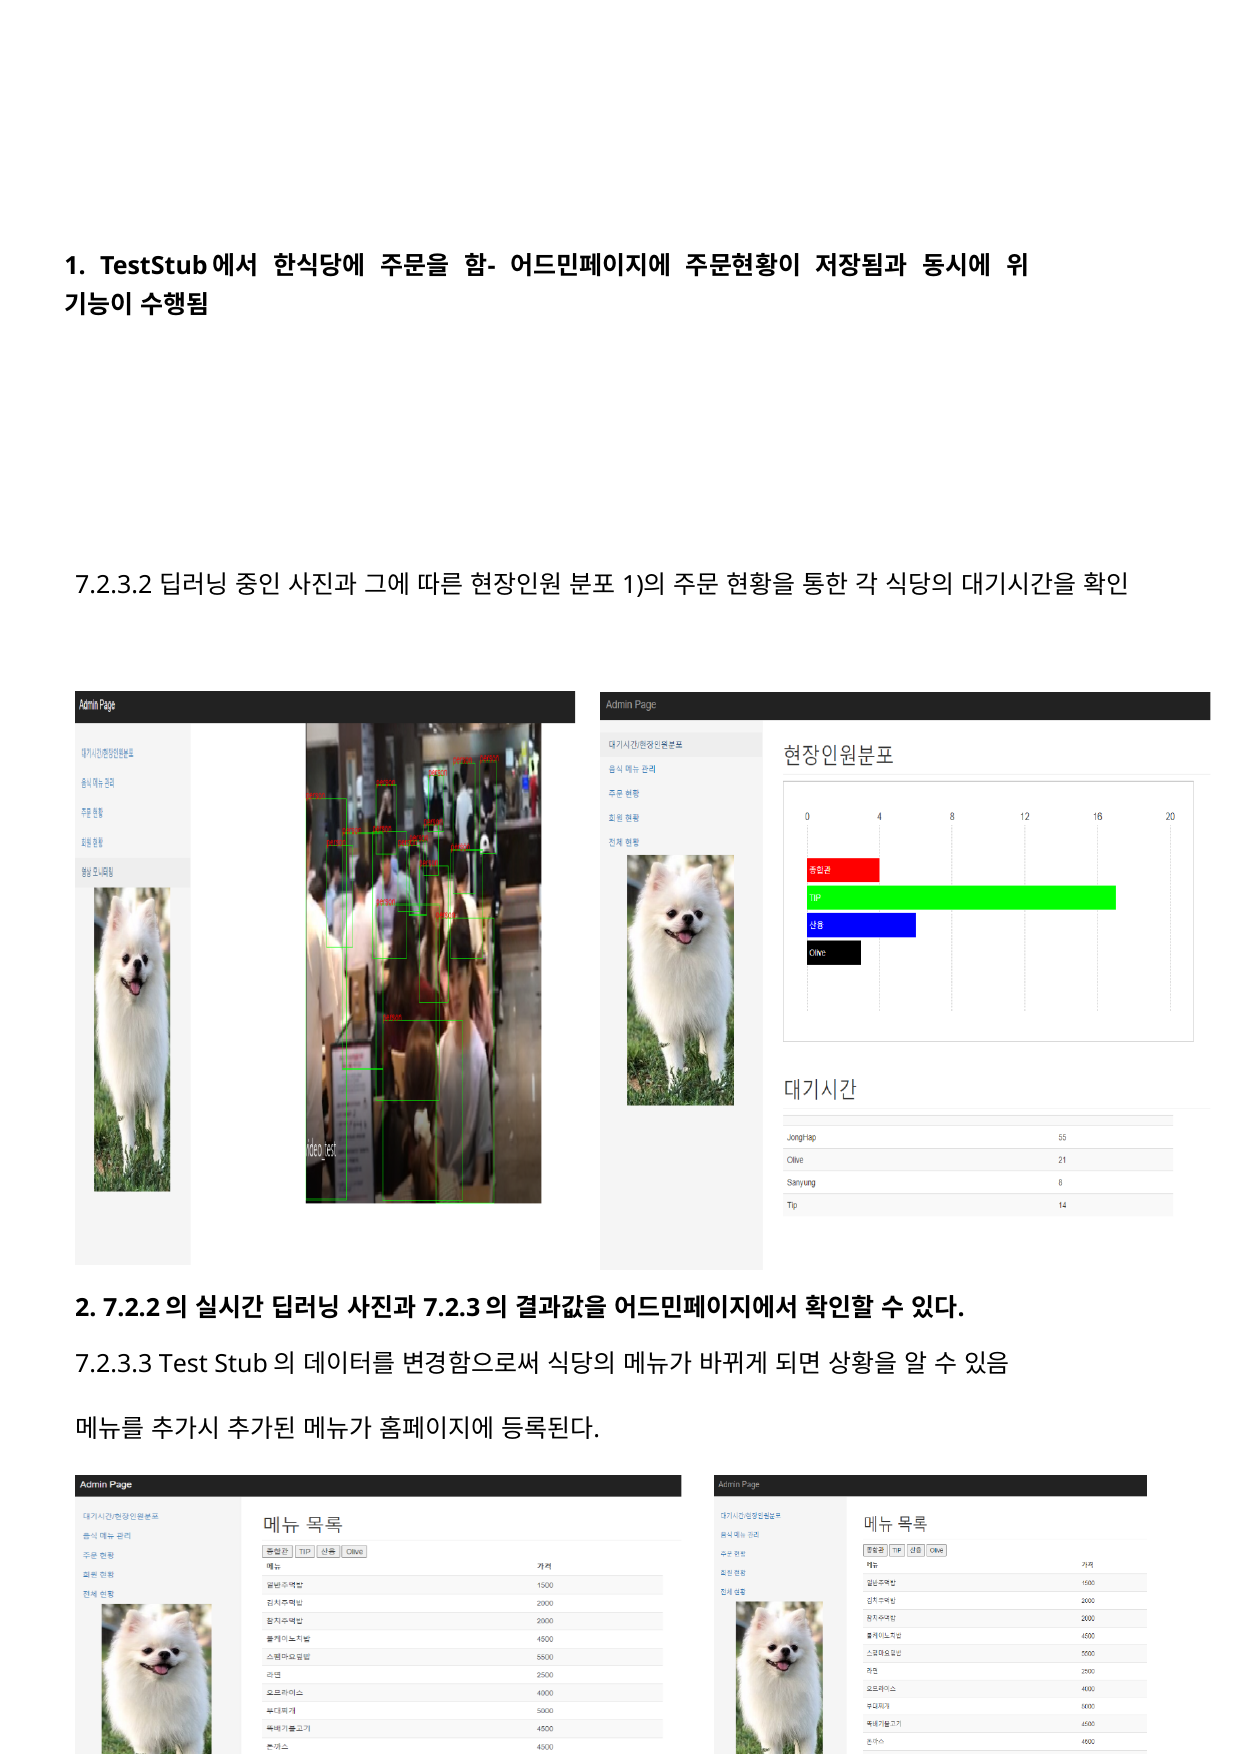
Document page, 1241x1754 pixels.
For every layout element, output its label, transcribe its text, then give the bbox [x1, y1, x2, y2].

picture [714, 1475, 1147, 1754]
text 2. 7.2.2의 실시간 딥러닝 사진과 7.2.3의 결과값을 어드민페이지에서 확인할 수 있다. [75, 1288, 1165, 1324]
text 7.2.3.2 딥러닝 중인 사진과 그에 따른 현장인원 분포 1)의 주문 현황을 통한 각 식당의 대기시간을 확인 [75, 565, 1165, 601]
text 7.2.3.3 Test Stub의 데이터를 변경함으로써 식당의 메뉴가 바뀌게 되면 상황을 알 수 있음 [75, 1343, 1165, 1379]
picture [75, 691, 575, 1265]
picture [600, 692, 1211, 1270]
picture [75, 1475, 682, 1754]
text 메뉴를 추가시 추가된 메뉴가 홈페이지에 등록된다. [75, 1408, 1165, 1445]
